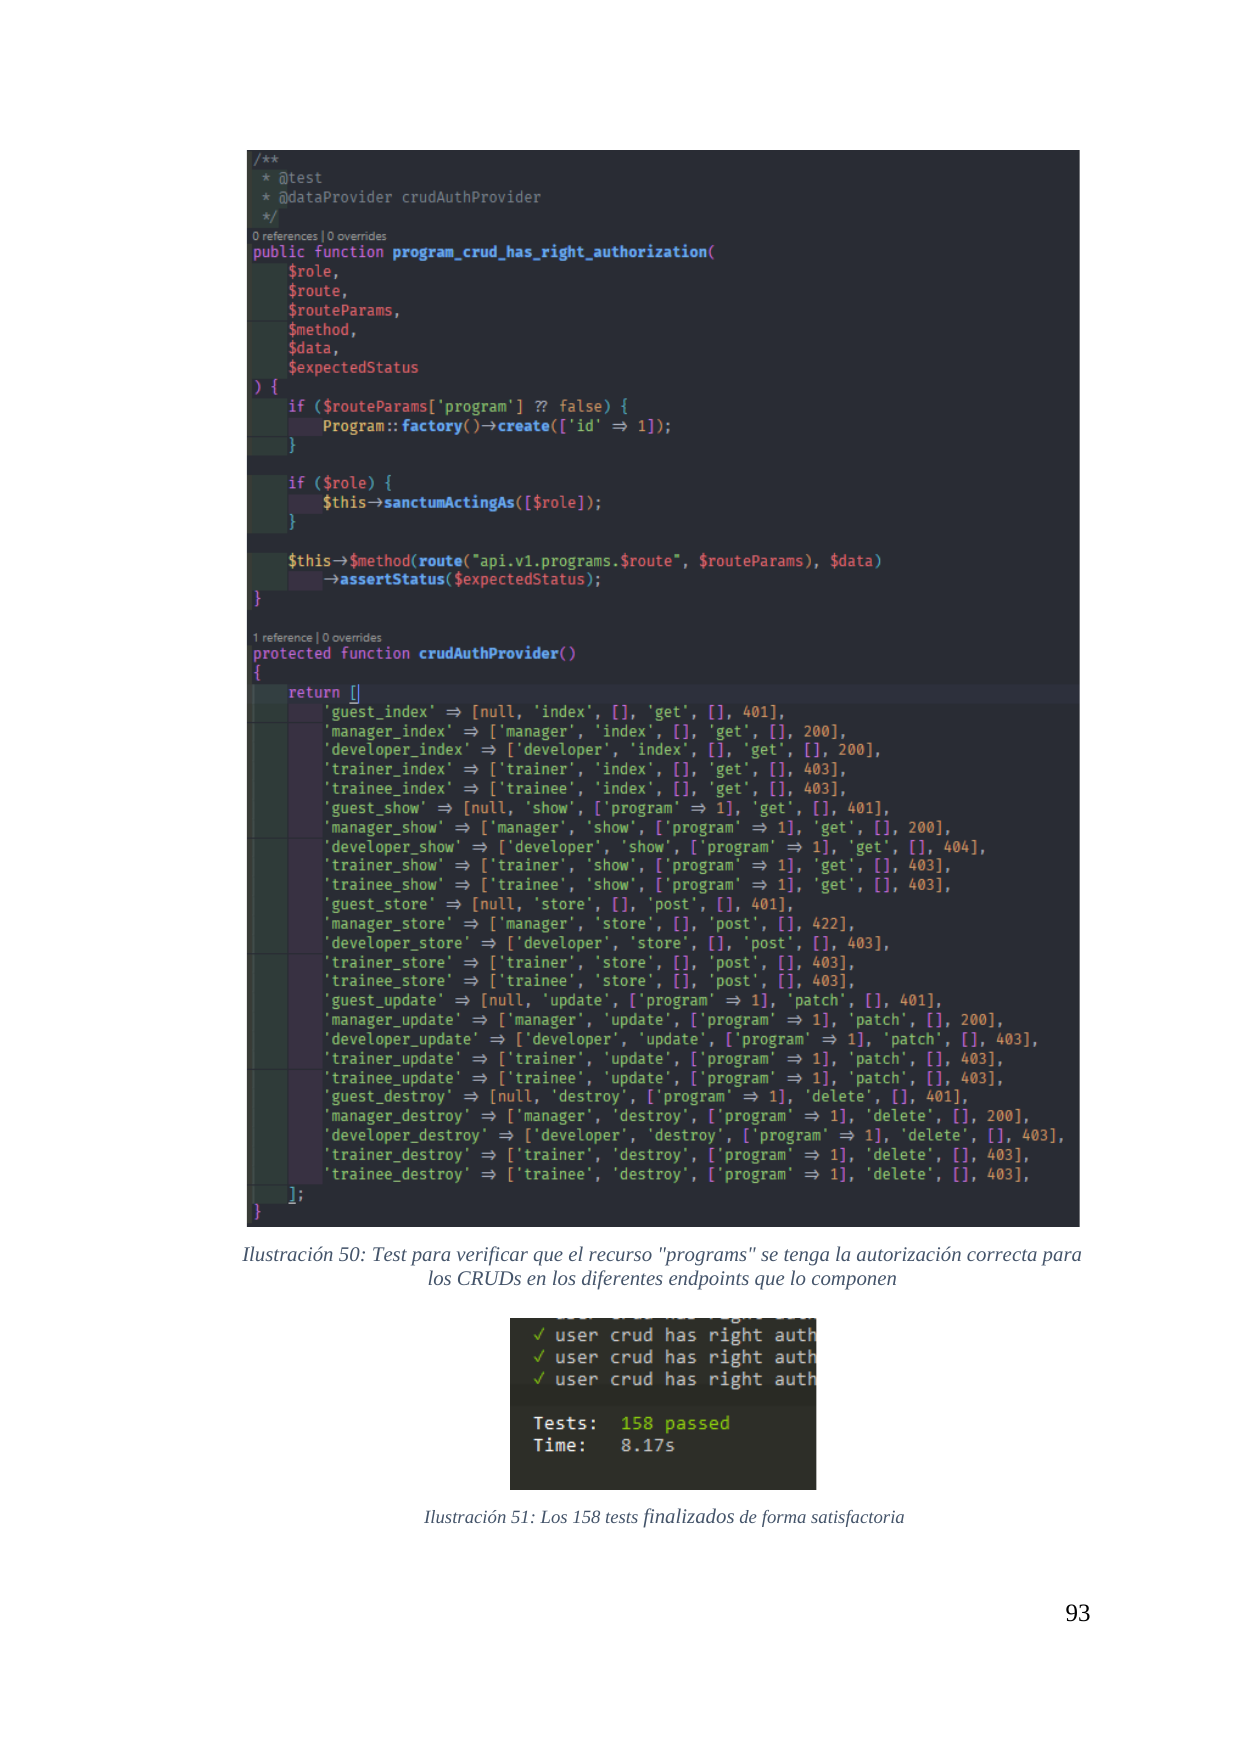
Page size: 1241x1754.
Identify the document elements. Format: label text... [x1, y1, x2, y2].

picture [246, 150, 1080, 1227]
picture [510, 1318, 817, 1490]
